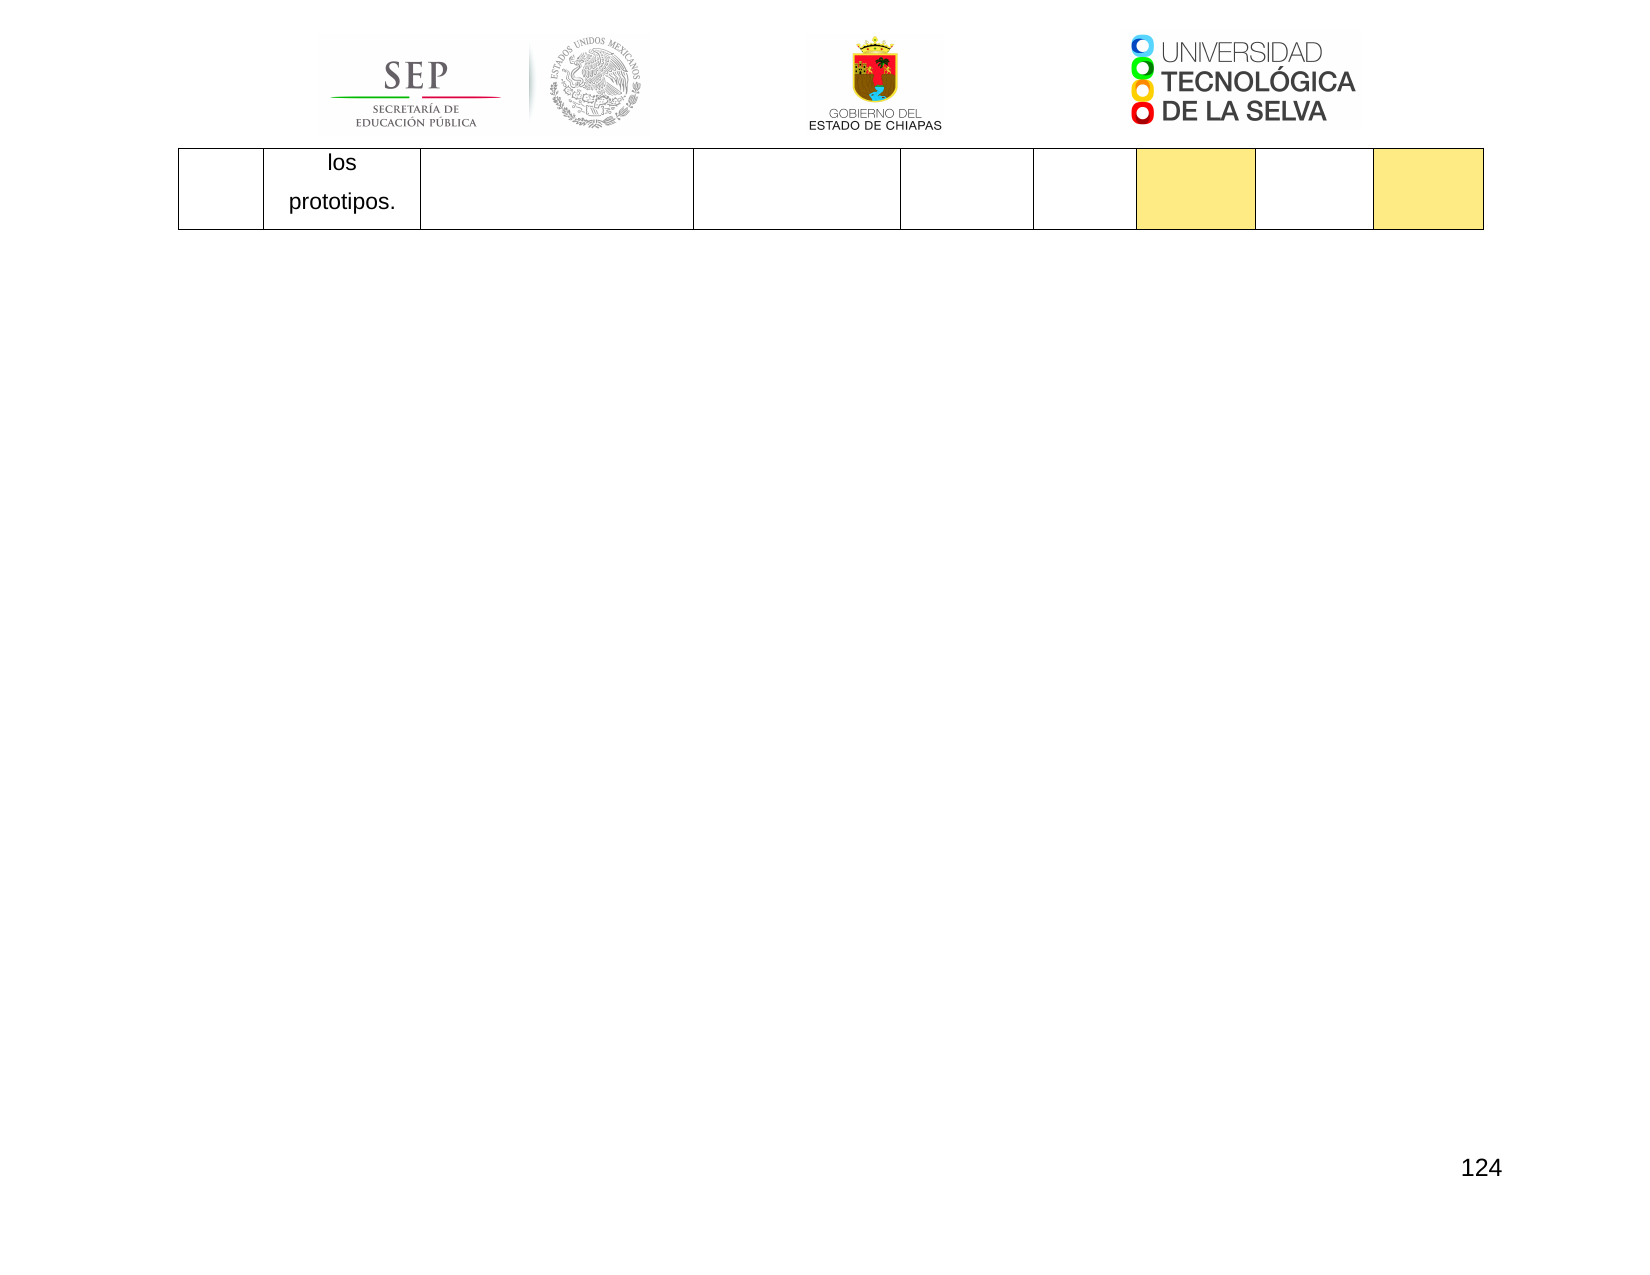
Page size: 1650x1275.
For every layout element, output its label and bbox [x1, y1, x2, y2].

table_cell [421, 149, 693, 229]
picture [1120, 29, 1361, 130]
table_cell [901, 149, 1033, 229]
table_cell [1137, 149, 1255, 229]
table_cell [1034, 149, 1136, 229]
picture [806, 34, 944, 135]
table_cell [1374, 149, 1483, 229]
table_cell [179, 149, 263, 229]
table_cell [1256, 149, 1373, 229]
picture [318, 34, 649, 136]
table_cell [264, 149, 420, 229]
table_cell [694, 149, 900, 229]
